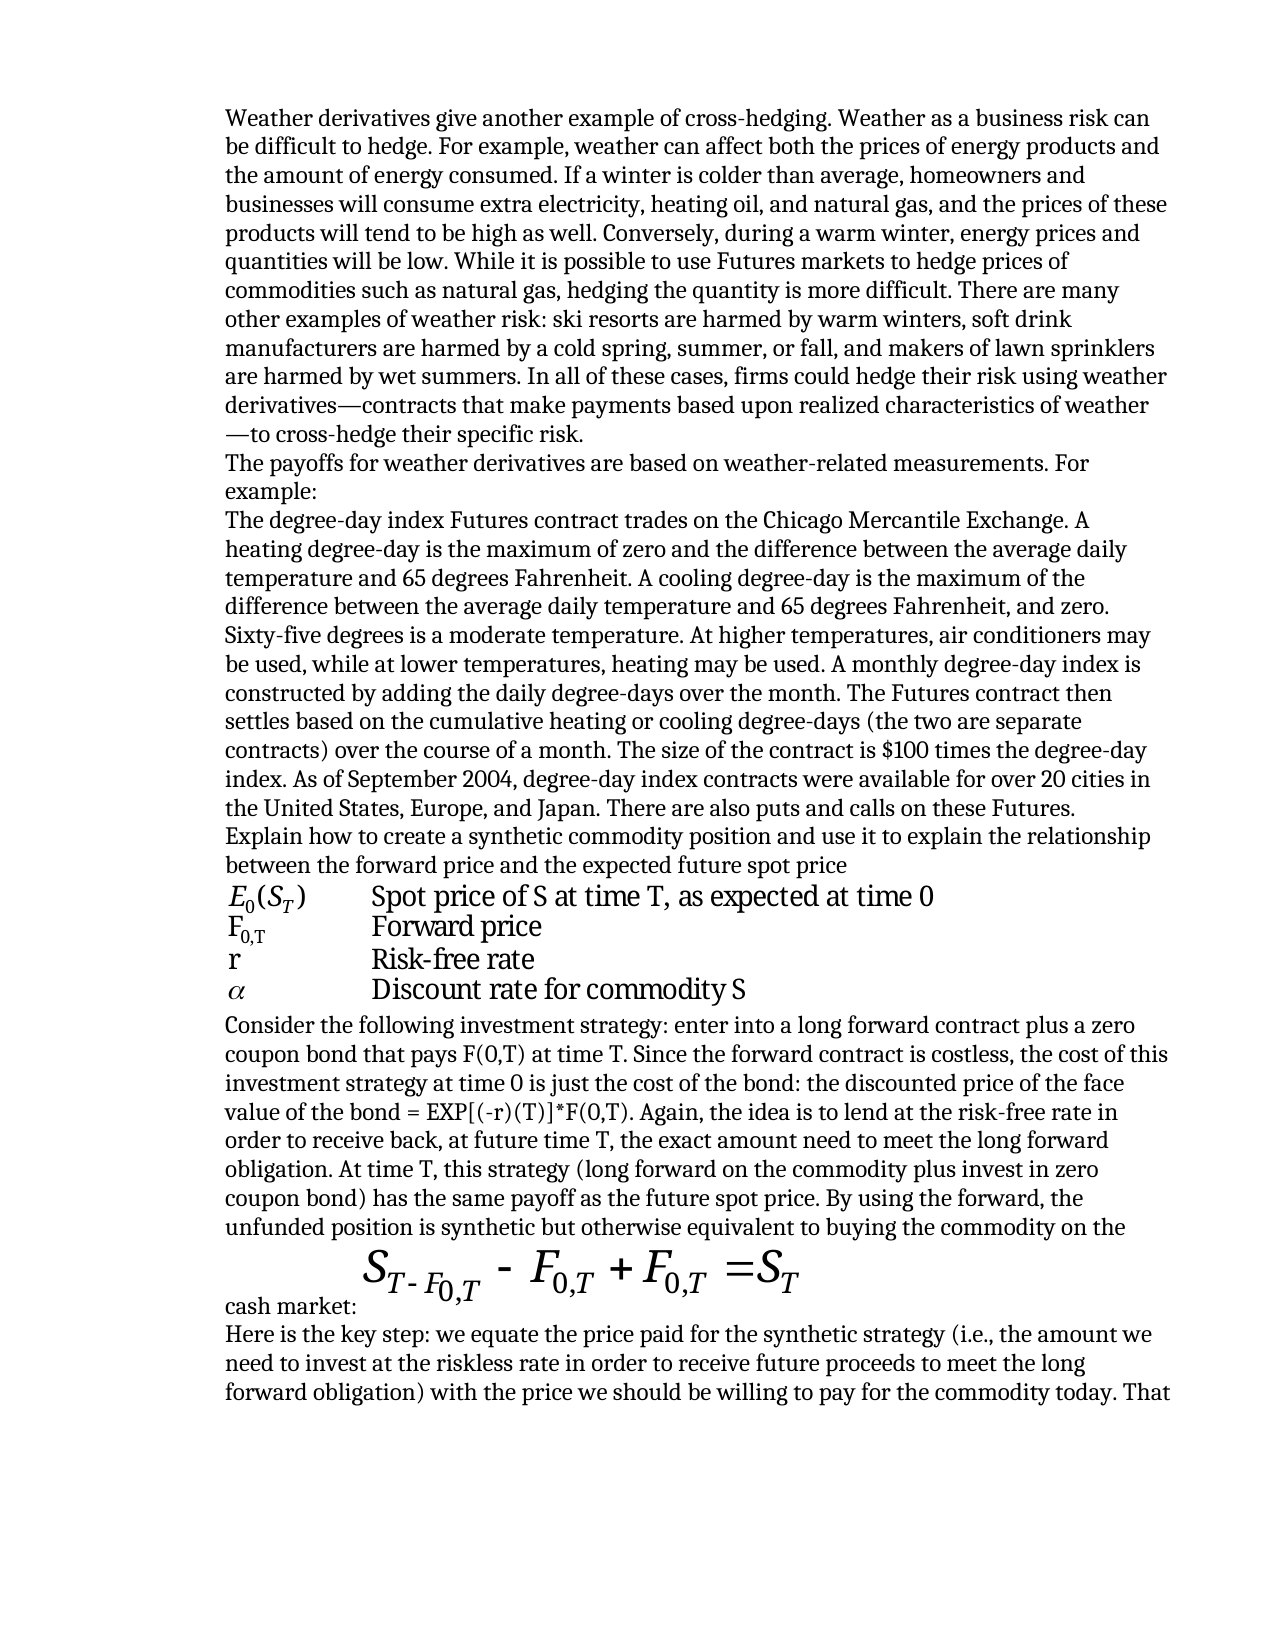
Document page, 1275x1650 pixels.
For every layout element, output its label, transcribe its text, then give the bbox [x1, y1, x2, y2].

text Weather derivatives give another example of cross-hedging. Weather as a business risk can be difficult to hedge. For example, weather can affect both the prices of energy products and the amount of energy consumed. If a winter is colder than average, homeowners and businesses will consume extra electricity, heating oil, and natural gas, and the prices of these products will tend to be high as well. Conversely, during a warm winter, energy prices and quantities will be low. While it is possible to use Futures markets to hedge prices of commodities such as natural gas, hedging the quantity is more difficult. There are many other examples of weather risk: ski resorts are harmed by warm winters, soft drink manufacturers are harmed by a cold spring, summer, or fall, and makers of lawn sprinklers are harmed by wet summers. In all of these cases, firms could hedge their risk using weather derivatives—contracts that make payments based upon realized characteristics of weather—to cross-hedge their specific risk. [225, 103, 1172, 448]
text The payoffs for weather derivatives are based on weather-related measurements. For example: [225, 448, 1172, 506]
text Explain how to create a synthetic commodity position and use it to explain the relationship between the forward price and the expected future spot price [225, 822, 1172, 880]
text The degree-day index Futures contract trades on the Chicago Mercantile Exchange. A heating degree-day is the maximum of zero and the difference between the average daily temperature and 65 degrees Fahrenheit. A cooling degree-day is the maximum of the difference between the average daily temperature and 65 degrees Fahrenheit, and zero. Sixty-five degrees is a moderate temperature. At higher temperatures, air conditioners may be used, while at lower temperatures, heating may be used. A monthly degree-day index is constructed by adding the daily degree-days over the month. The Futures contract then settles based on the cumulative heating or cooling degree-days (the two are separate contracts) over the course of a month. The size of the contract is $100 times the degree-day index. As of September 2004, degree-day index contracts were available for over 20 cities in the United States, Europe, and Japan. There are also puts and calls on these Futures. [225, 506, 1172, 822]
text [225, 1320, 1172, 1407]
text Consider the following investment strategy: enter into a long forward contract plus a zero coupon bond that pays F(0,T) at time T. Since the forward contract is costless, the cost of this investment strategy at time 0 is just the cost of the bond: the discounted price of the face value of the bond = EXP[(-r)(T)]*F(0,T). Again, the idea is to lend at the risk-free rate in order to receive back, at future time T, the exact amount need to meet the long forward obligation. At time T, this strategy (long forward on the commodity plus invest in zero coupon bond) has the same payoff as the future spot price. By using the forward, the unfunded position is synthetic but otherwise equivalent to buying the commodity on the cash market: [225, 1011, 1172, 1320]
